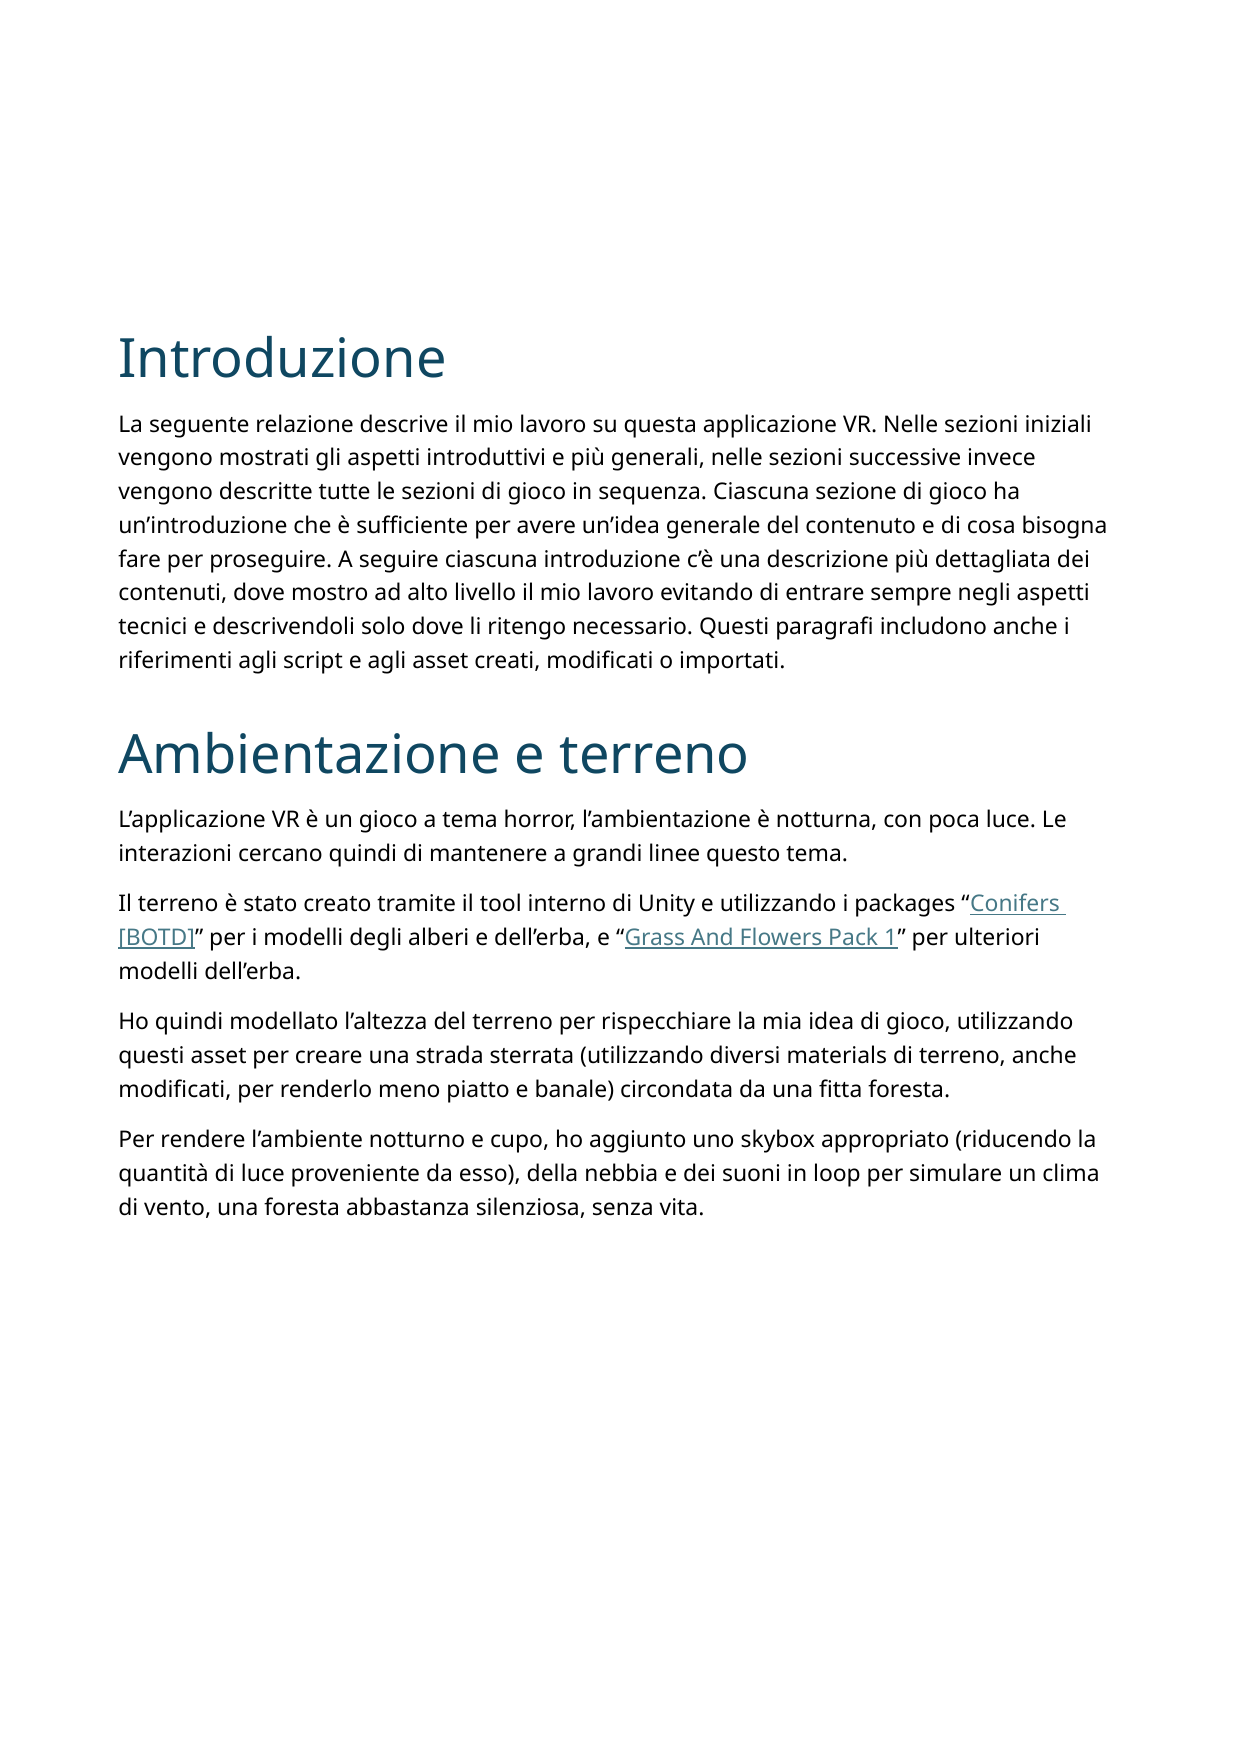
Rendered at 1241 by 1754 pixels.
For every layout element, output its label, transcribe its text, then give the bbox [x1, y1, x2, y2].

text Per rendere l’ambiente notturno e cupo, ho aggiunto uno skybox appropriato (riducendo la quantità di luce proveniente da esso), della nebbia e dei suoni in loop per simulare un clima di vento, una foresta abbastanza silenziosa, senza vita. [118, 1123, 1122, 1222]
text L’applicazione VR è un gioco a tema horror, l’ambientazione è notturna, con poca luce. Le interazioni cercano quindi di mantenere a grandi linee questo tema. [118, 803, 1122, 868]
text Ho quindi modellato l’altezza del terreno per rispecchiare la mia idea di gioco, utilizzando questi asset per creare una strada sterrata (utilizzando diversi materials di terreno, anche modificati, per renderlo meno piatto e banale) circondata da una fitta foresta. [118, 1005, 1122, 1104]
text Il terreno è stato creato tramite il tool interno di Unity e utilizzando i packages “Conifers [BOTD]” per i modelli degli alberi e dell’erba, e “Grass And Flowers Pack 1” per ulteriori modelli dell’erba. [118, 887, 1122, 986]
subtitle Ambientazione e terreno [118, 715, 1122, 789]
text La seguente relazione descrive il mio lavoro su questa applicazione VR. Nelle sezioni iniziali vengono mostrati gli aspetti introduttivi e più generali, nelle sezioni successive invece vengono descritte tutte le sezioni di gioco in sequenza. Ciascuna sezione di gioco ha un’introduzione che è sufficiente per avere un’idea generale del contenuto e di cosa bisogna fare per proseguire. A seguire ciascuna introduzione c’è una descrizione più dettagliata dei contenuti, dove mostro ad alto livello il mio lavoro evitando di entrare sempre negli aspetti tecnici e descrivendoli solo dove li ritengo necessario. Questi paragrafi includono anche i riferimenti agli script e agli asset creati, modificati o importati. [118, 408, 1122, 675]
subtitle Introduzione [118, 320, 1122, 393]
